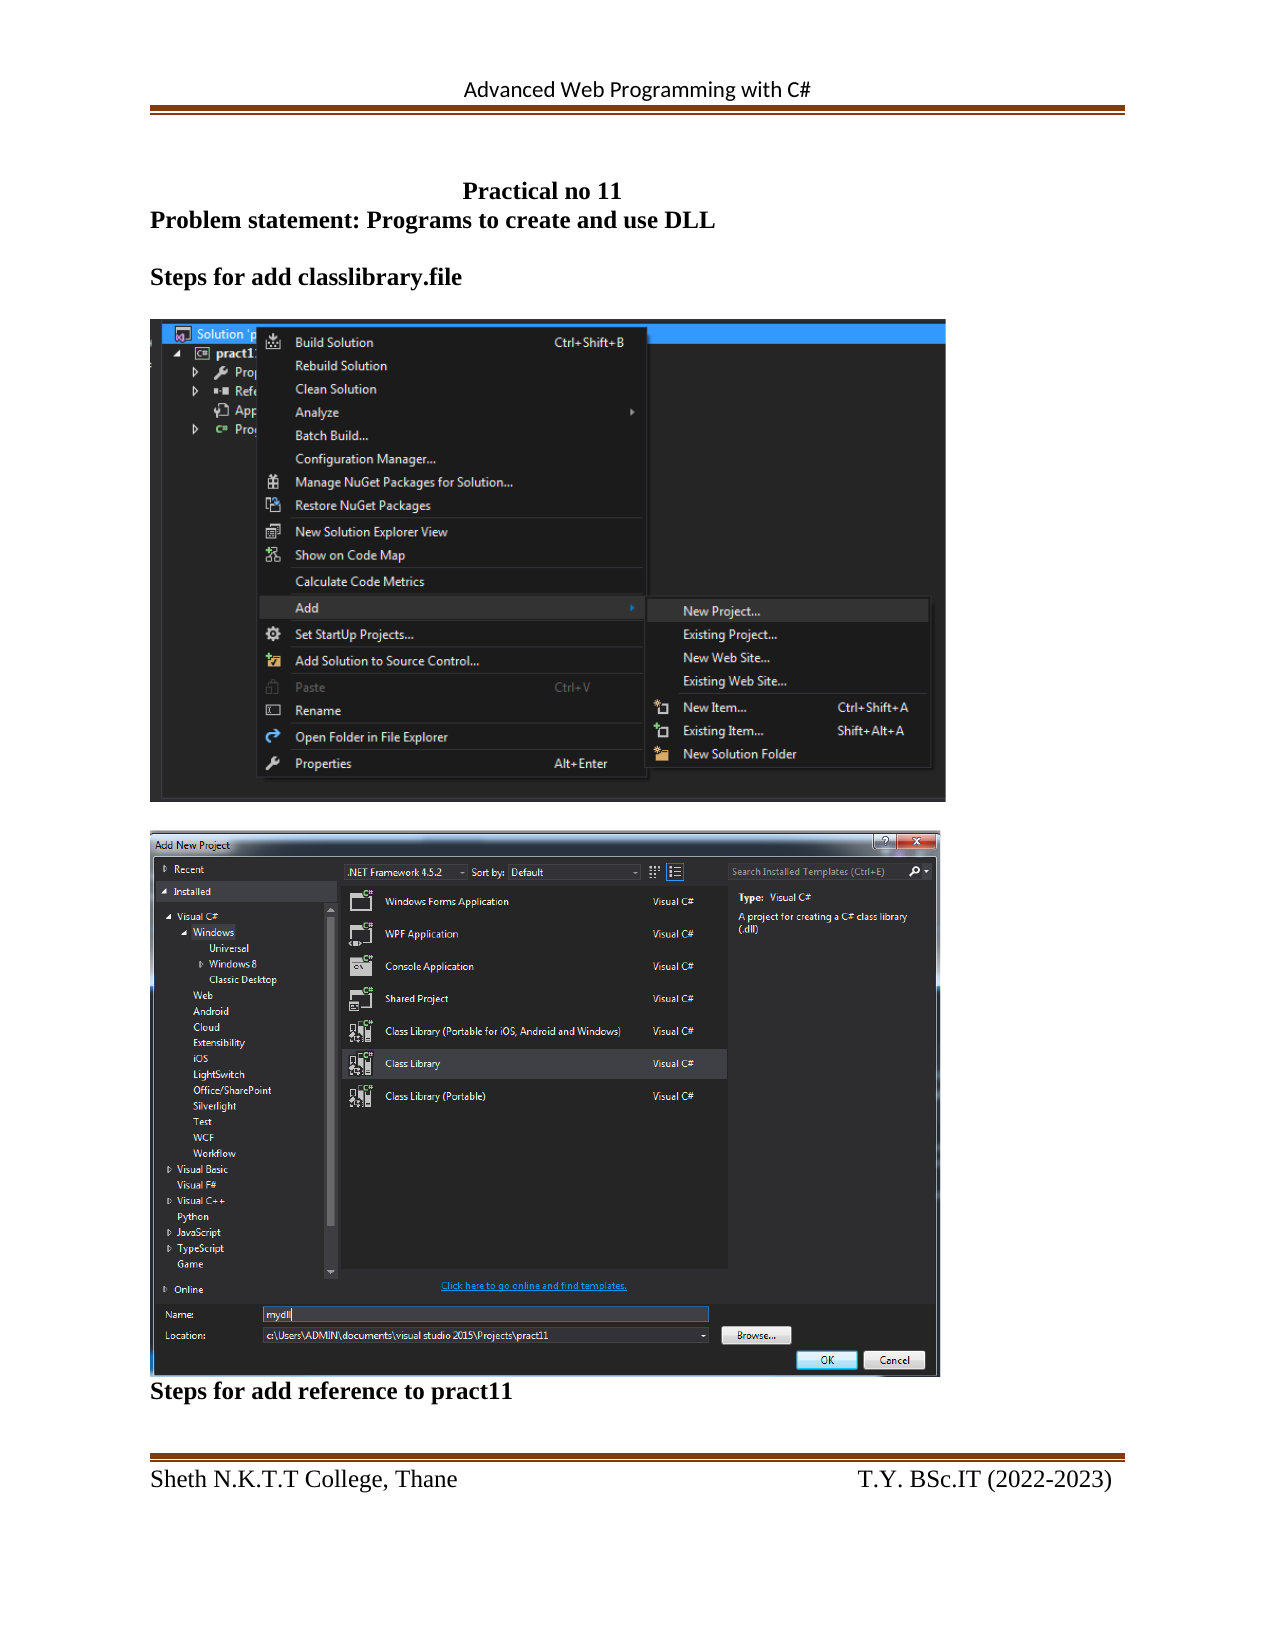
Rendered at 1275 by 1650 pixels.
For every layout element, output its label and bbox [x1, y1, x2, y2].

picture [150, 830, 941, 1377]
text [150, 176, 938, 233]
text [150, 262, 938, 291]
picture [150, 319, 946, 802]
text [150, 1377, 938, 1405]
